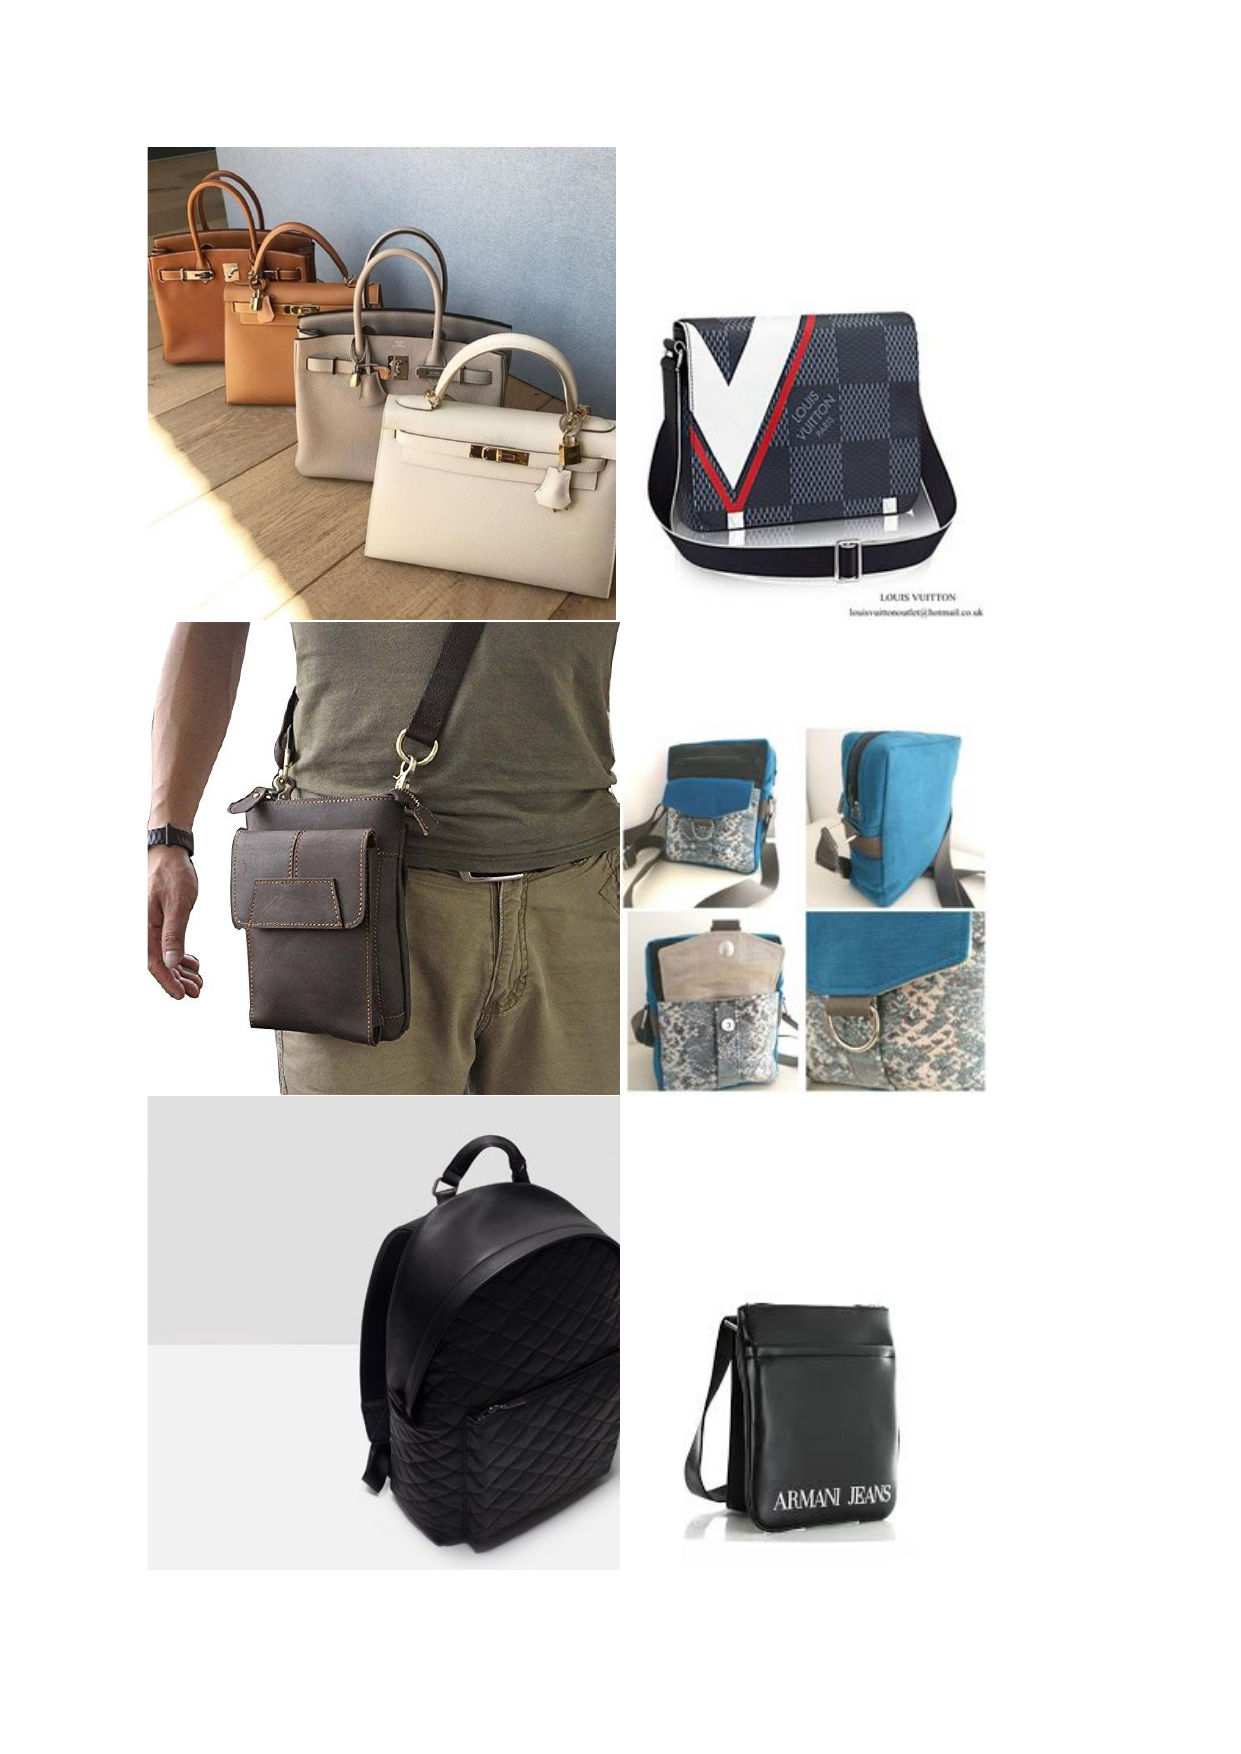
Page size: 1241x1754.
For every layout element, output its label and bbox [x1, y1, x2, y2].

picture [147, 147, 985, 620]
picture [147, 622, 989, 1095]
picture [147, 1096, 972, 1570]
